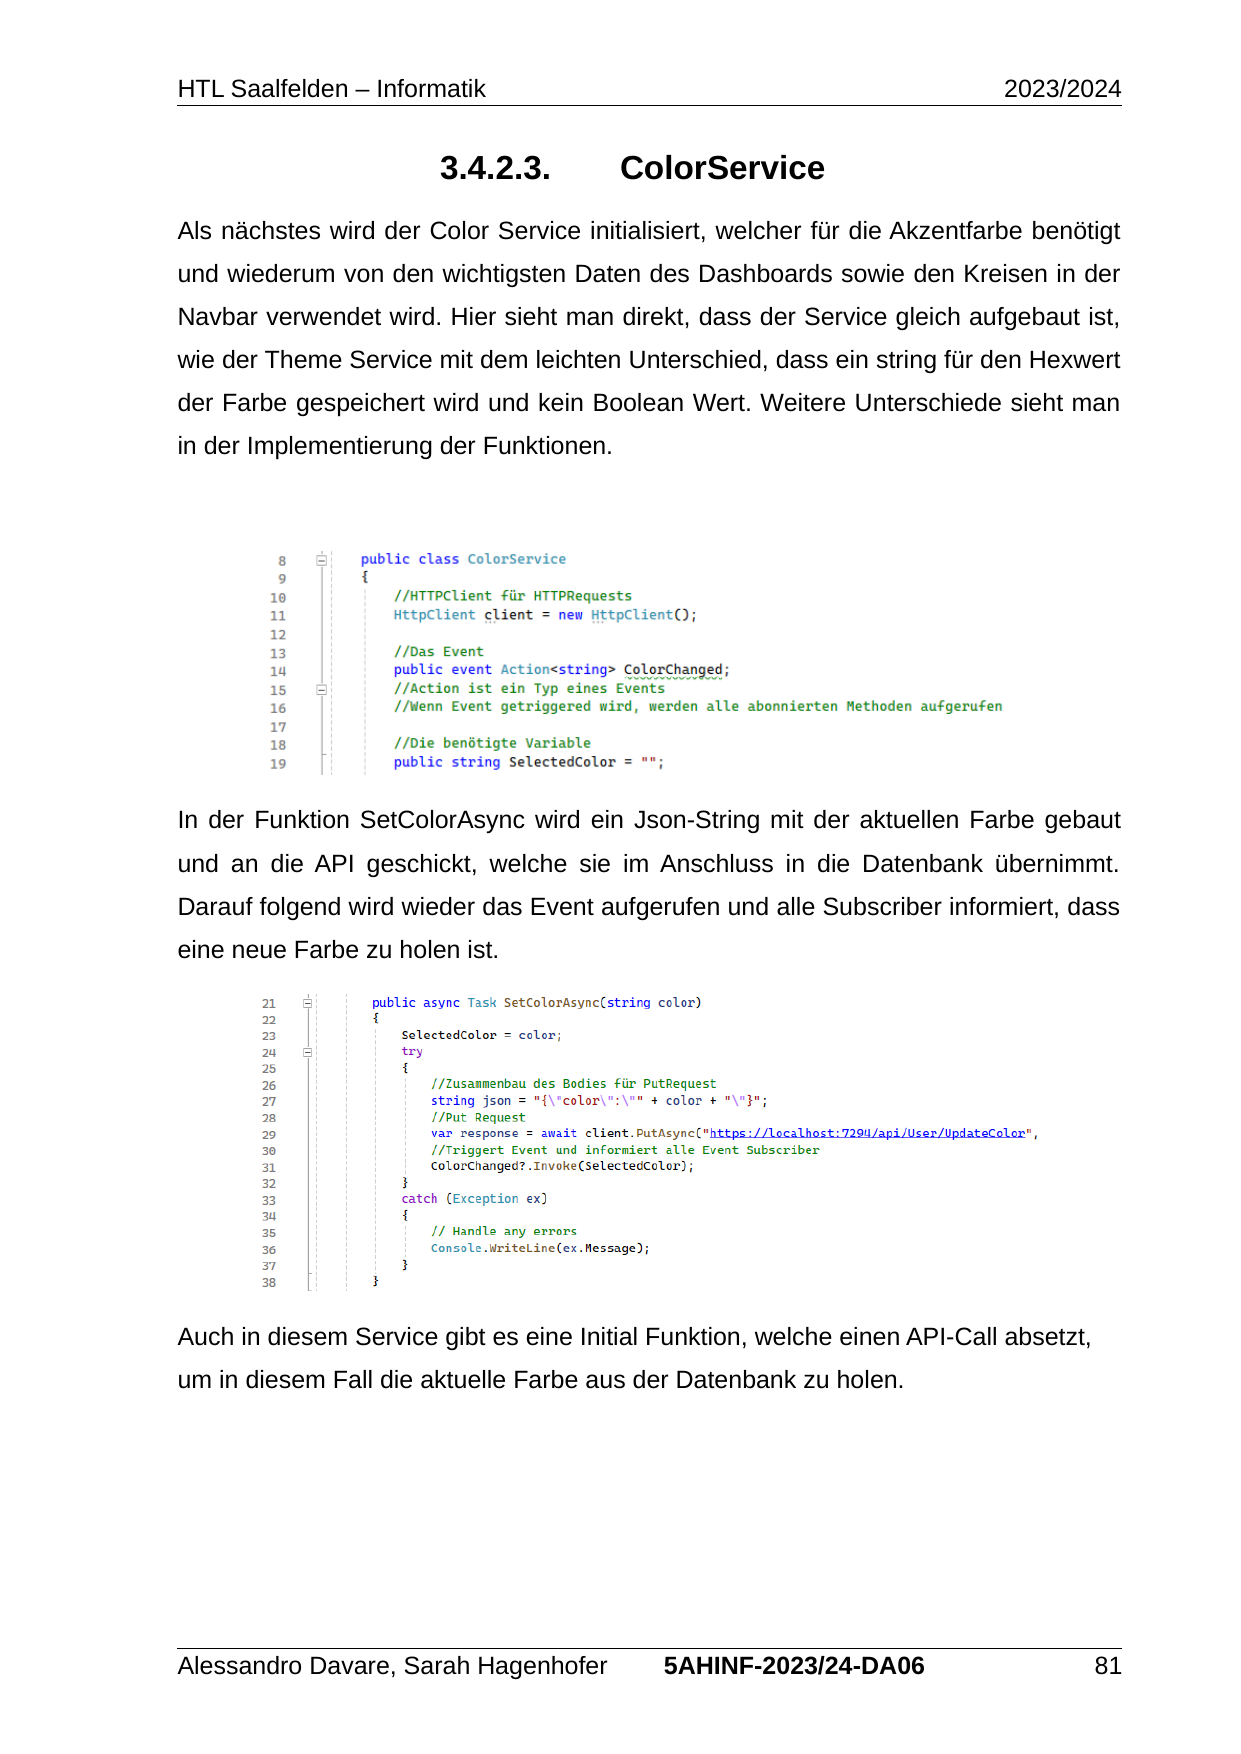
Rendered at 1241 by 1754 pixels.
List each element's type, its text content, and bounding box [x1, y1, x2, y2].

text Auch in diesem Service gibt es eine Initial Funktion, welche einen API-Call absetzt, um in diesem Fall die aktuelle Farbe aus der Datenbank zu holen. [177, 1322, 1122, 1393]
picture [256, 994, 1044, 1291]
subtitle ColorService [440, 148, 1122, 186]
text In der Funktion SetColorAsync wird ein Json-String mit der aktuellen Farbe gebaut und an die API geschickt, welche sie im Anschluss in die Datenbank übernimmt. Darauf folgend wird wieder das Event aufgerufen und alle Subscriber informiert, dass eine neue Farbe zu holen ist. [177, 805, 1122, 963]
picture [262, 551, 1037, 775]
text Als nächstes wird der Color Service initialisiert, welcher für die Akzentfarbe benötigt und wiederum von den wichtigsten Daten des Dashboards sowie den Kreisen in der Navbar verwendet wird. Hier sieht man direkt, dass der Service gleich aufgebaut ist, wie der Theme Service mit dem leichten Unterschied, dass ein string für den Hexwert der Farbe gespeichert wird und kein Boolean Wert. Weitere Unterschiede sieht man in der Implementierung der Funktionen. [177, 216, 1122, 460]
